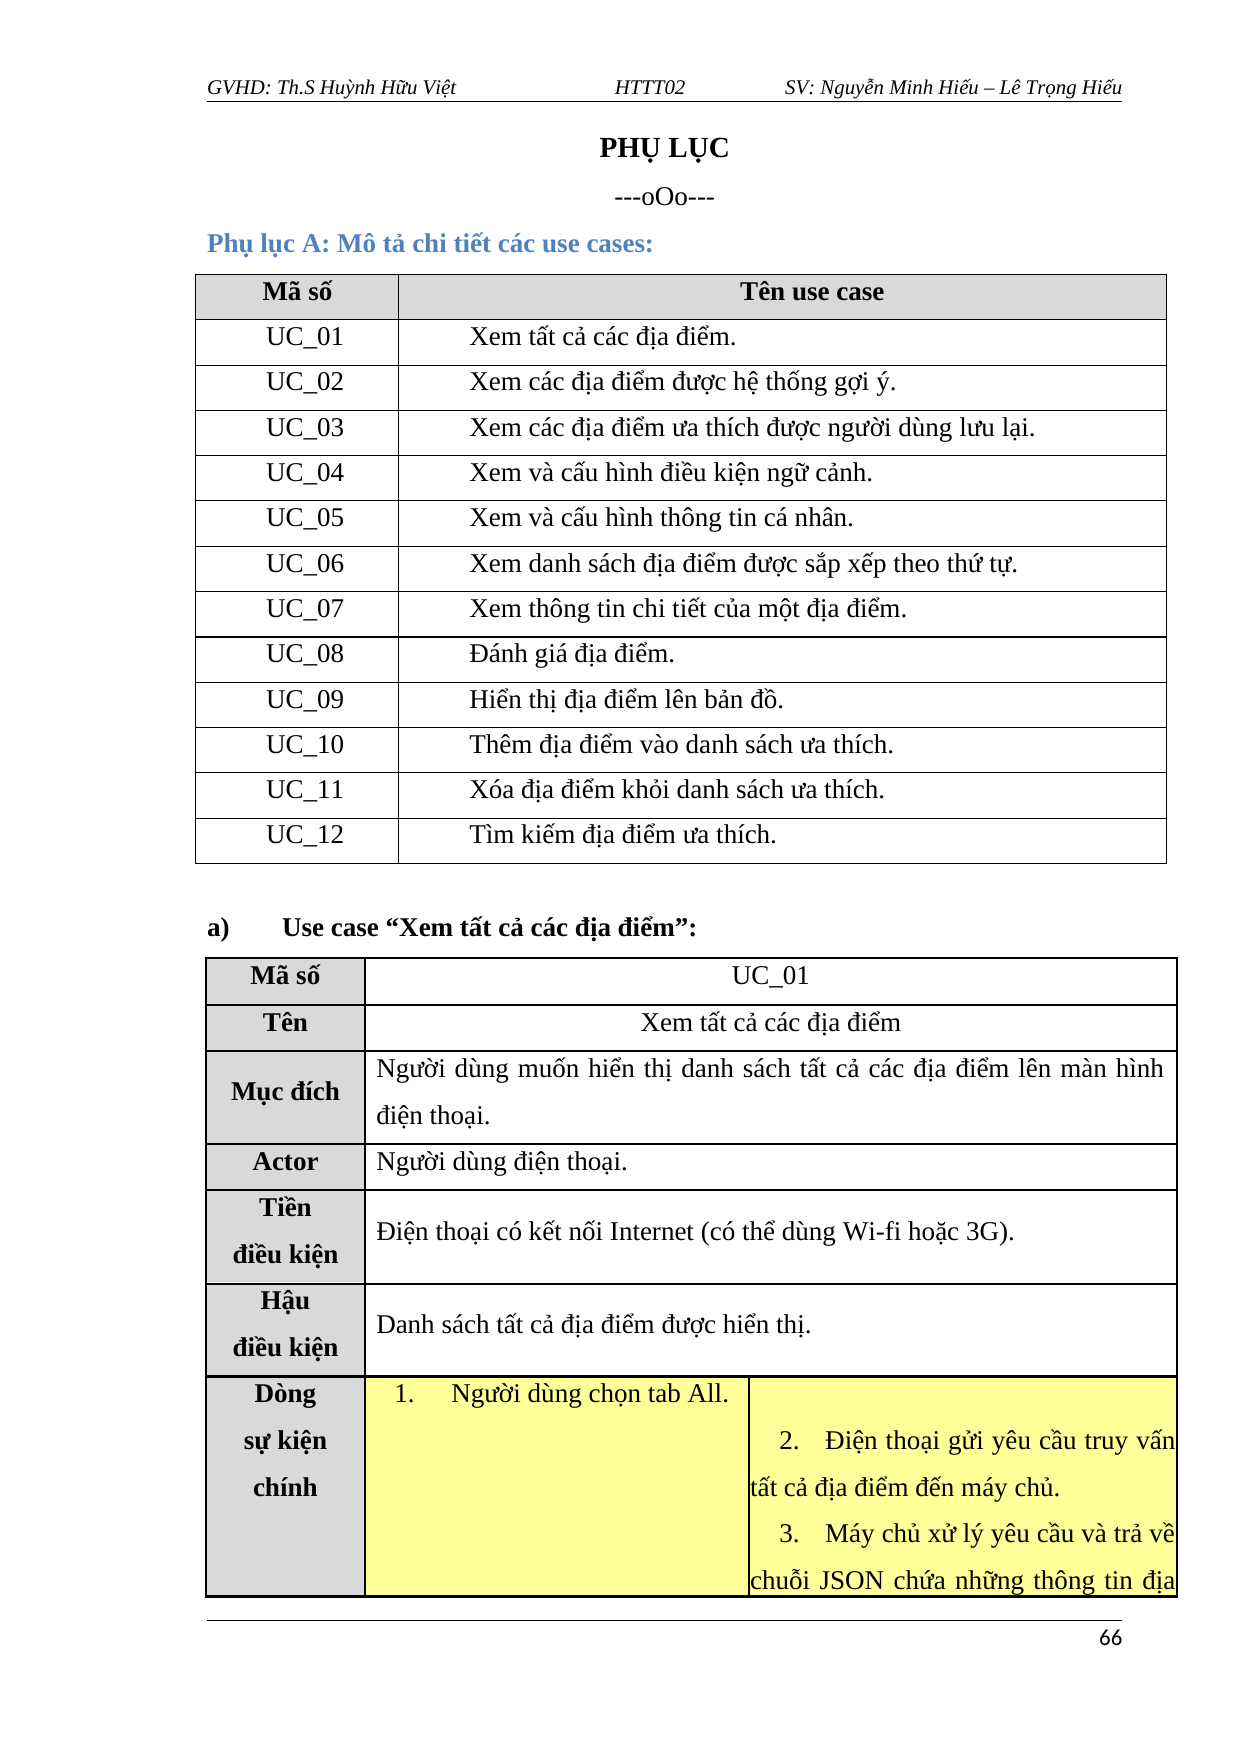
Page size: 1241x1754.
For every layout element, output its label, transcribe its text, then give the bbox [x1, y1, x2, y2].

table_cell Xem và cấu hình thông tin cá nhân. [399, 501, 1166, 546]
table_cell Mục đích [207, 1052, 364, 1143]
table_cell Xem tất cả các địa điểm. [399, 320, 1166, 364]
table_cell Xóa địa điểm khỏi danh sách ưa thích. [399, 773, 1166, 818]
table_cell Xem tất cả các địa điểm [366, 1006, 1176, 1050]
table_cell UC_01 [196, 320, 398, 364]
table_cell Hậu điều kiện [207, 1285, 364, 1375]
table_cell Người dùng điện thoại. [366, 1145, 1176, 1189]
table_cell Actor [207, 1145, 364, 1189]
table_cell Xem thông tin chi tiết của một địa điểm. [399, 592, 1166, 636]
table_cell UC_04 [196, 456, 398, 500]
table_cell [750, 1378, 1176, 1595]
table_cell Hiển thị địa điểm lên bản đồ. [399, 683, 1166, 727]
table_cell Xem và cấu hình điều kiện ngữ cảnh. [399, 456, 1166, 500]
table_header Mã số [207, 959, 364, 1004]
table_cell UC_07 [196, 592, 398, 636]
table_cell Tiền điều kiện [207, 1191, 364, 1282]
text ---oOo--- [207, 181, 1122, 212]
table_cell UC_08 [196, 638, 398, 682]
table_cell Dòng sự kiện chính [207, 1378, 364, 1595]
table_cell UC_10 [196, 728, 398, 772]
subtitle Phụ lục A: Mô tả chi tiết các use cases: [207, 227, 1122, 258]
list Use case “Xem tất cả các địa điểm”: [207, 911, 1122, 942]
table_cell Người dùng muốn hiển thị danh sách tất cả các địa điểm lên màn hình điện thoại. [366, 1052, 1176, 1143]
table_cell Xem danh sách địa điểm được sắp xếp theo thứ tự. [399, 547, 1166, 591]
table_header Mã số [196, 275, 398, 319]
table_cell UC_05 [196, 501, 398, 546]
table_cell Xem các địa điểm được hệ thống gợi ý. [399, 366, 1166, 410]
table_cell UC_09 [196, 683, 398, 727]
subtitle PHỤ LỤC [207, 130, 1122, 164]
table_cell Xem các địa điểm ưa thích được người dùng lưu lại. [399, 411, 1166, 455]
table_cell UC_03 [196, 411, 398, 455]
table_cell Tên [207, 1006, 364, 1050]
table_header UC_01 [366, 959, 1176, 1004]
table_cell Đánh giá địa điểm. [399, 638, 1166, 682]
table_cell Thêm địa điểm vào danh sách ưa thích. [399, 728, 1166, 772]
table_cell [366, 1378, 748, 1595]
table_header Tên use case [399, 275, 1166, 319]
table_cell Danh sách tất cả địa điểm được hiển thị. [366, 1285, 1176, 1375]
table_cell UC_12 [196, 819, 398, 863]
table_cell UC_11 [196, 773, 398, 818]
table_cell UC_06 [196, 547, 398, 591]
table_cell Điện thoại có kết nối Internet (có thể dùng Wi-fi hoặc 3G). [366, 1191, 1176, 1282]
table_cell Tìm kiếm địa điểm ưa thích. [399, 819, 1166, 863]
table_cell UC_02 [196, 366, 398, 410]
